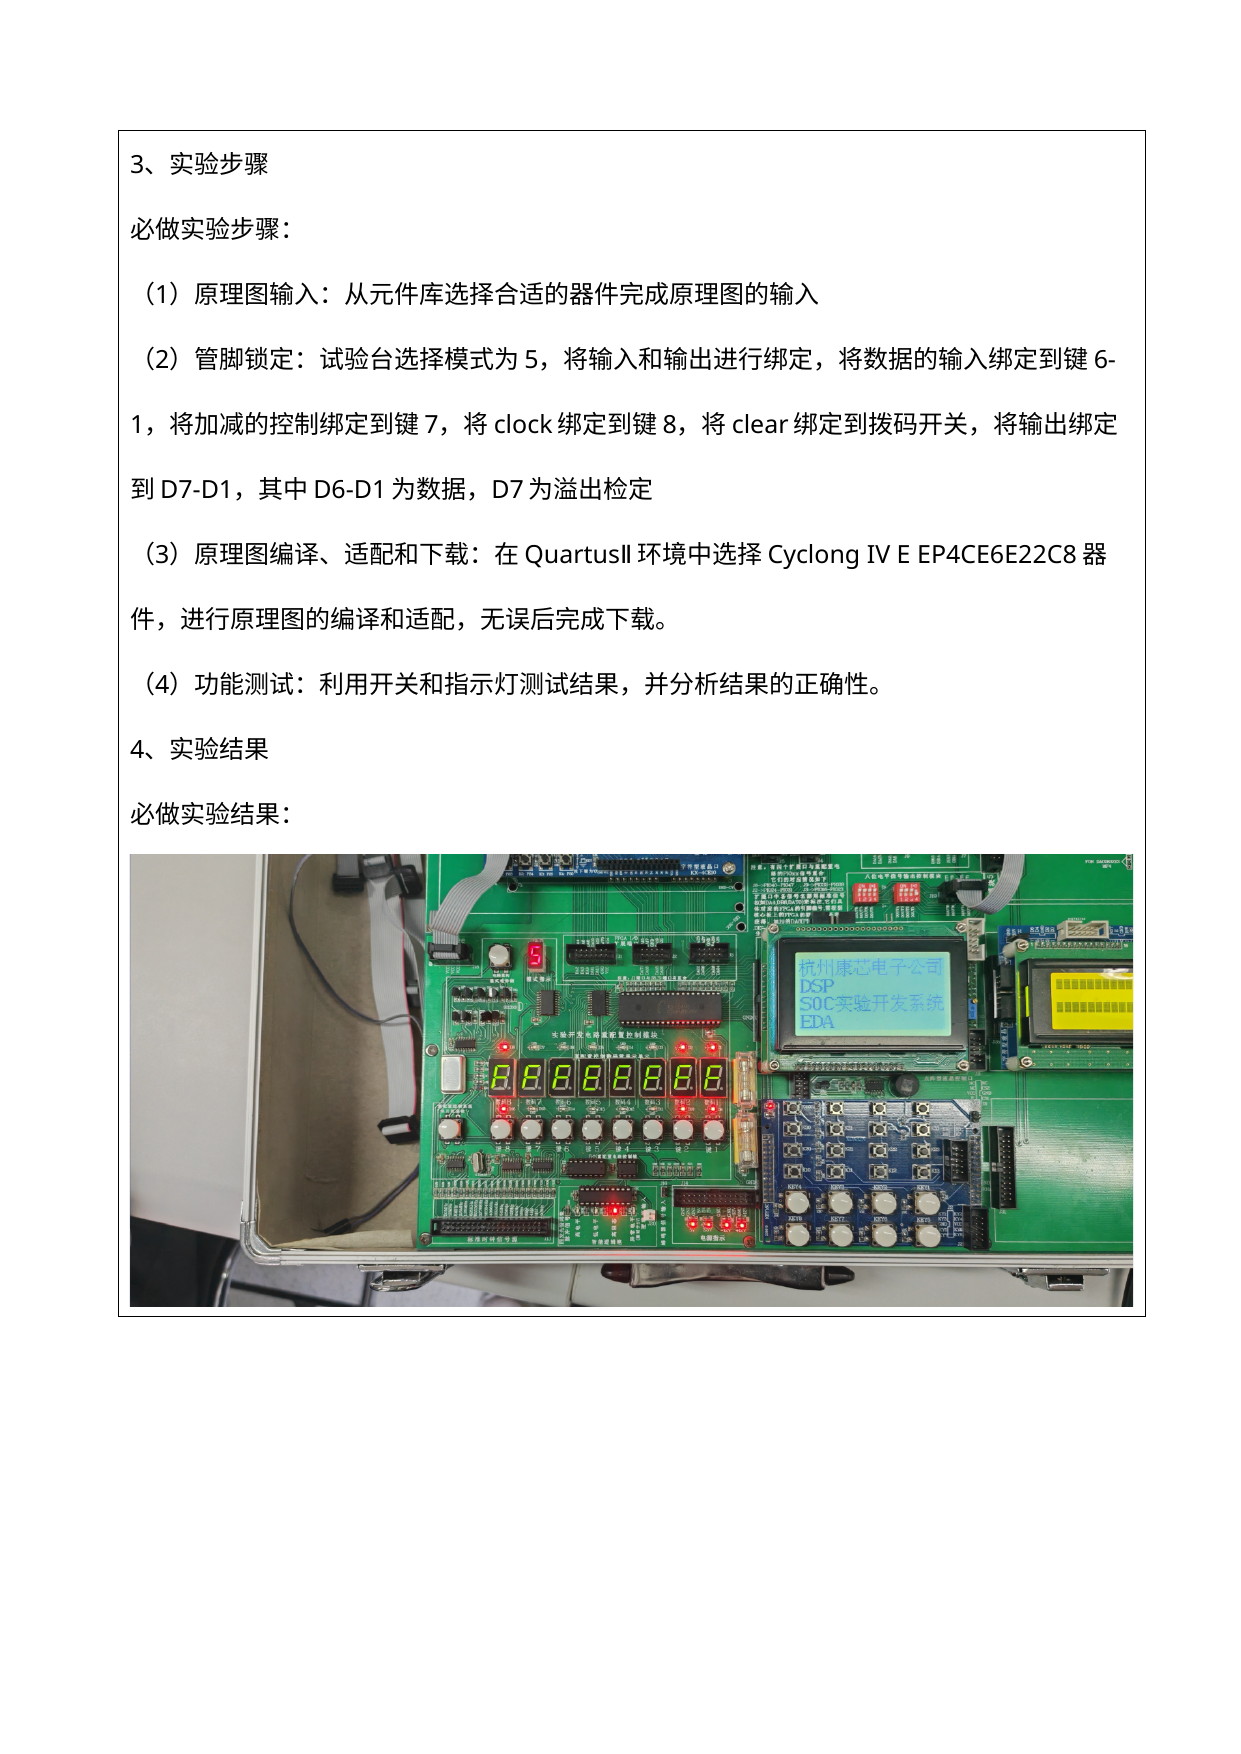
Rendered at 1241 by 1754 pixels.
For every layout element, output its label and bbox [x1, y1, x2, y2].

picture [129, 854, 1134, 1307]
table_cell [119, 131, 1145, 1316]
